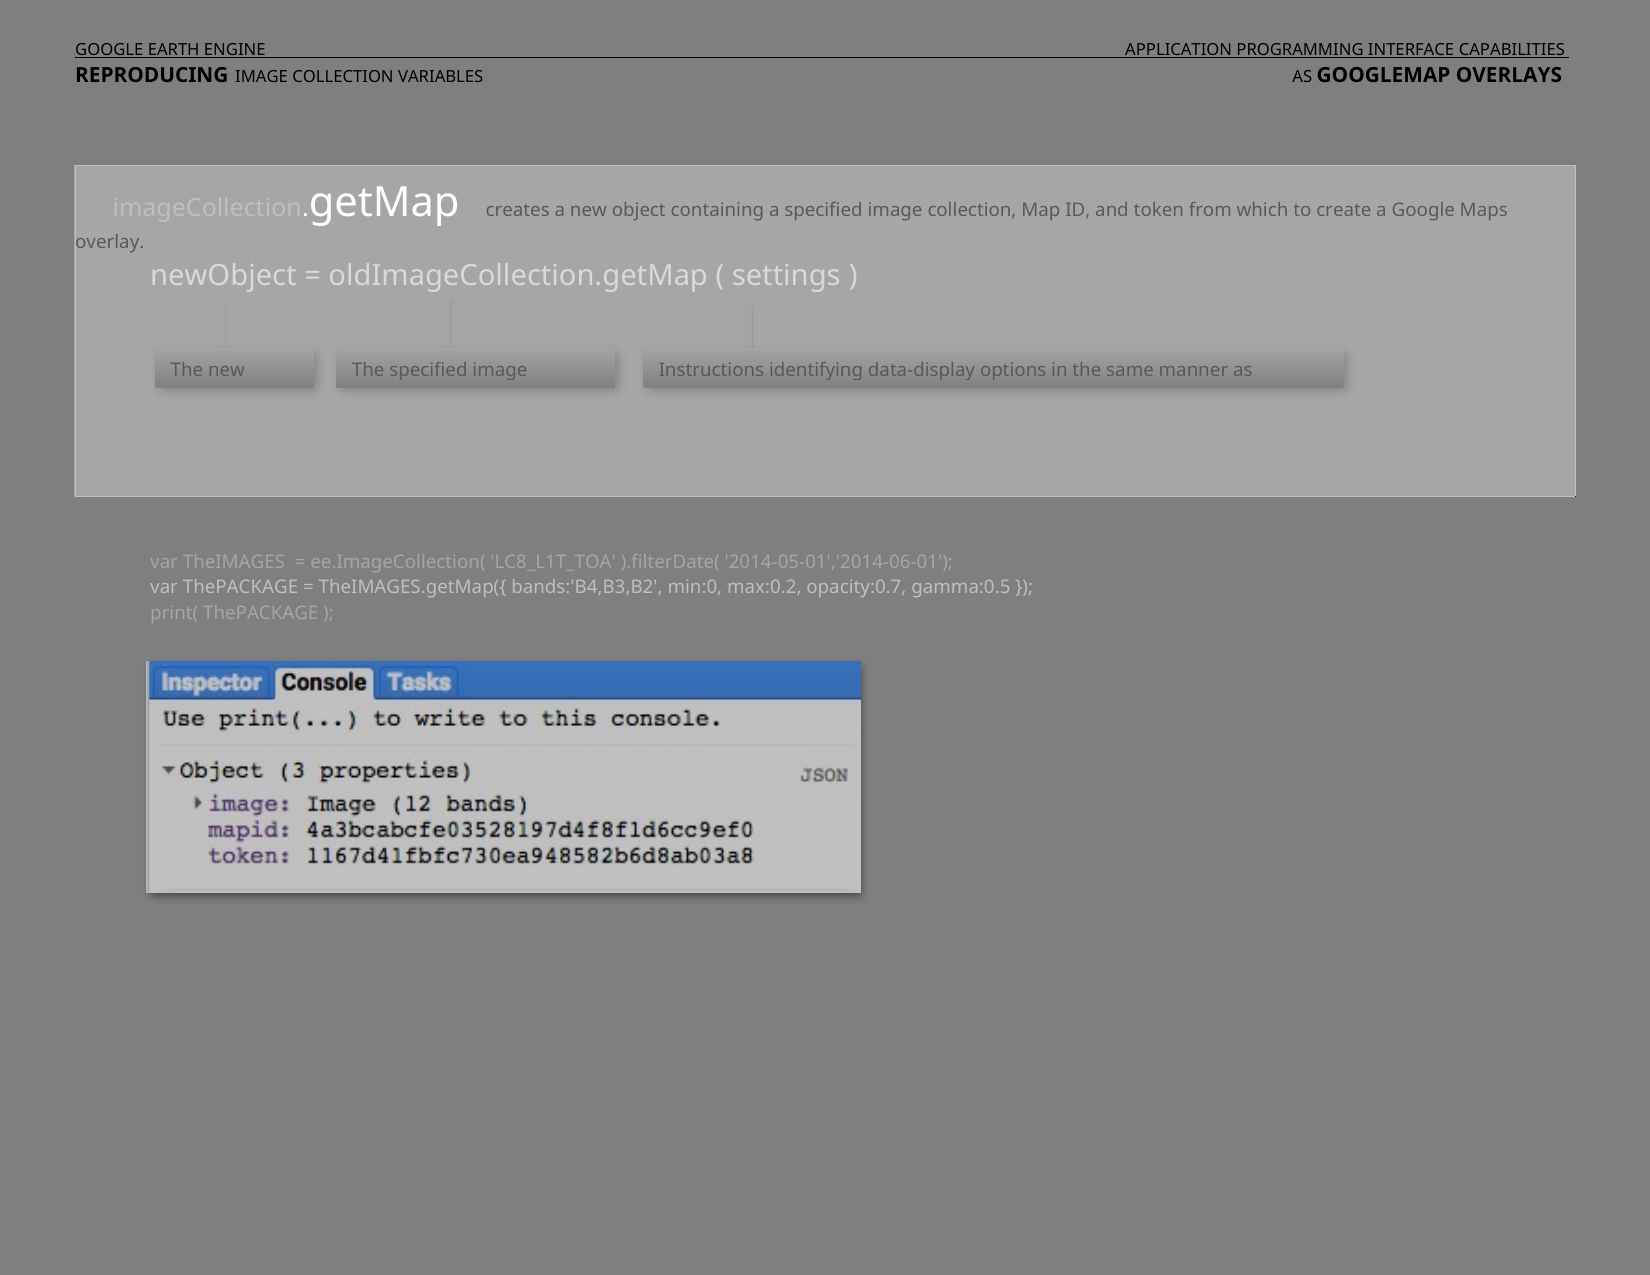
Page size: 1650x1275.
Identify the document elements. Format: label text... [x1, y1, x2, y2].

text newObject = oldImageCollection.getMap ( settings ) [76, 247, 1575, 287]
text REPRODUCING IMAGE COLLECTION VARIABLES AS GOOGLEMAP OVERLAYS [75, 60, 1575, 89]
text print( ThePACKAGE ); [150, 599, 1650, 624]
text GOOGLE EARTH ENGINE APPLICATION PROGRAMMING INTERFACE CAPABILITIES [75, 37, 1575, 60]
text var ThePACKAGE = TheIMAGES.getMap({ bands:'B4,B3,B2', min:0, max:0.2, opacity:0.7, gamma:0.5 }); [150, 573, 1650, 599]
text imageCollection.getMap creates a new object containing a specified image collection, Map ID, and token from which to create a Google Maps overlay. [76, 166, 1575, 247]
picture [146, 661, 861, 893]
text var TheIMAGES = ee.ImageCollection( 'LC8_L1T_TOA' ).filterDate( '2014-05-01','2014-06-01'); [150, 548, 1650, 573]
